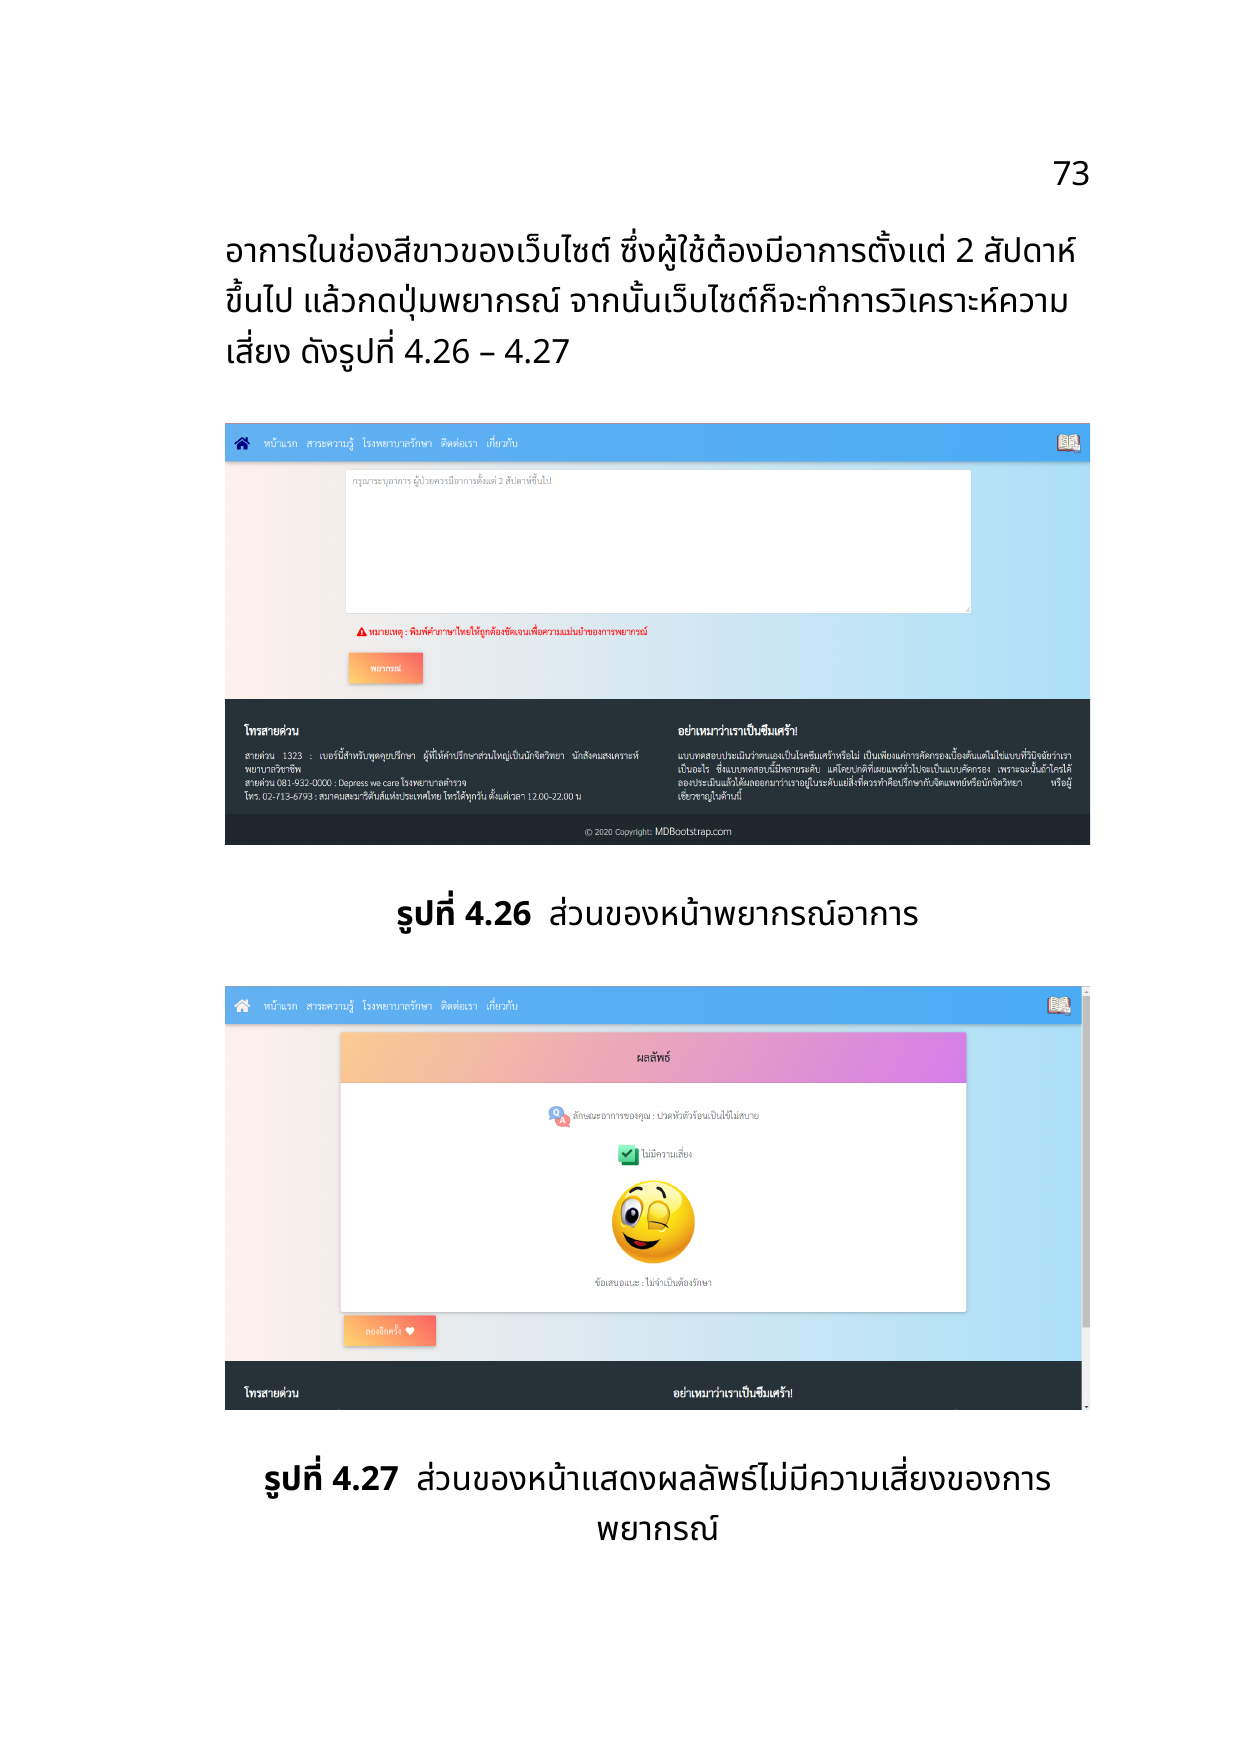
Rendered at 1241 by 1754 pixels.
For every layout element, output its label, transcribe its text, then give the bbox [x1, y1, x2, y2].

text รูปที่ 4.26 ส่วนของหน้าพยากรณ์อาการ [225, 890, 1090, 941]
text รูปที่ 4.27 ส่วนของหน้าแสดงผลลัพธ์ไม่มีความเสี่ยงของการพยากรณ์ [225, 1455, 1090, 1556]
picture [225, 423, 1091, 845]
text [225, 227, 1090, 378]
picture [225, 986, 1091, 1410]
